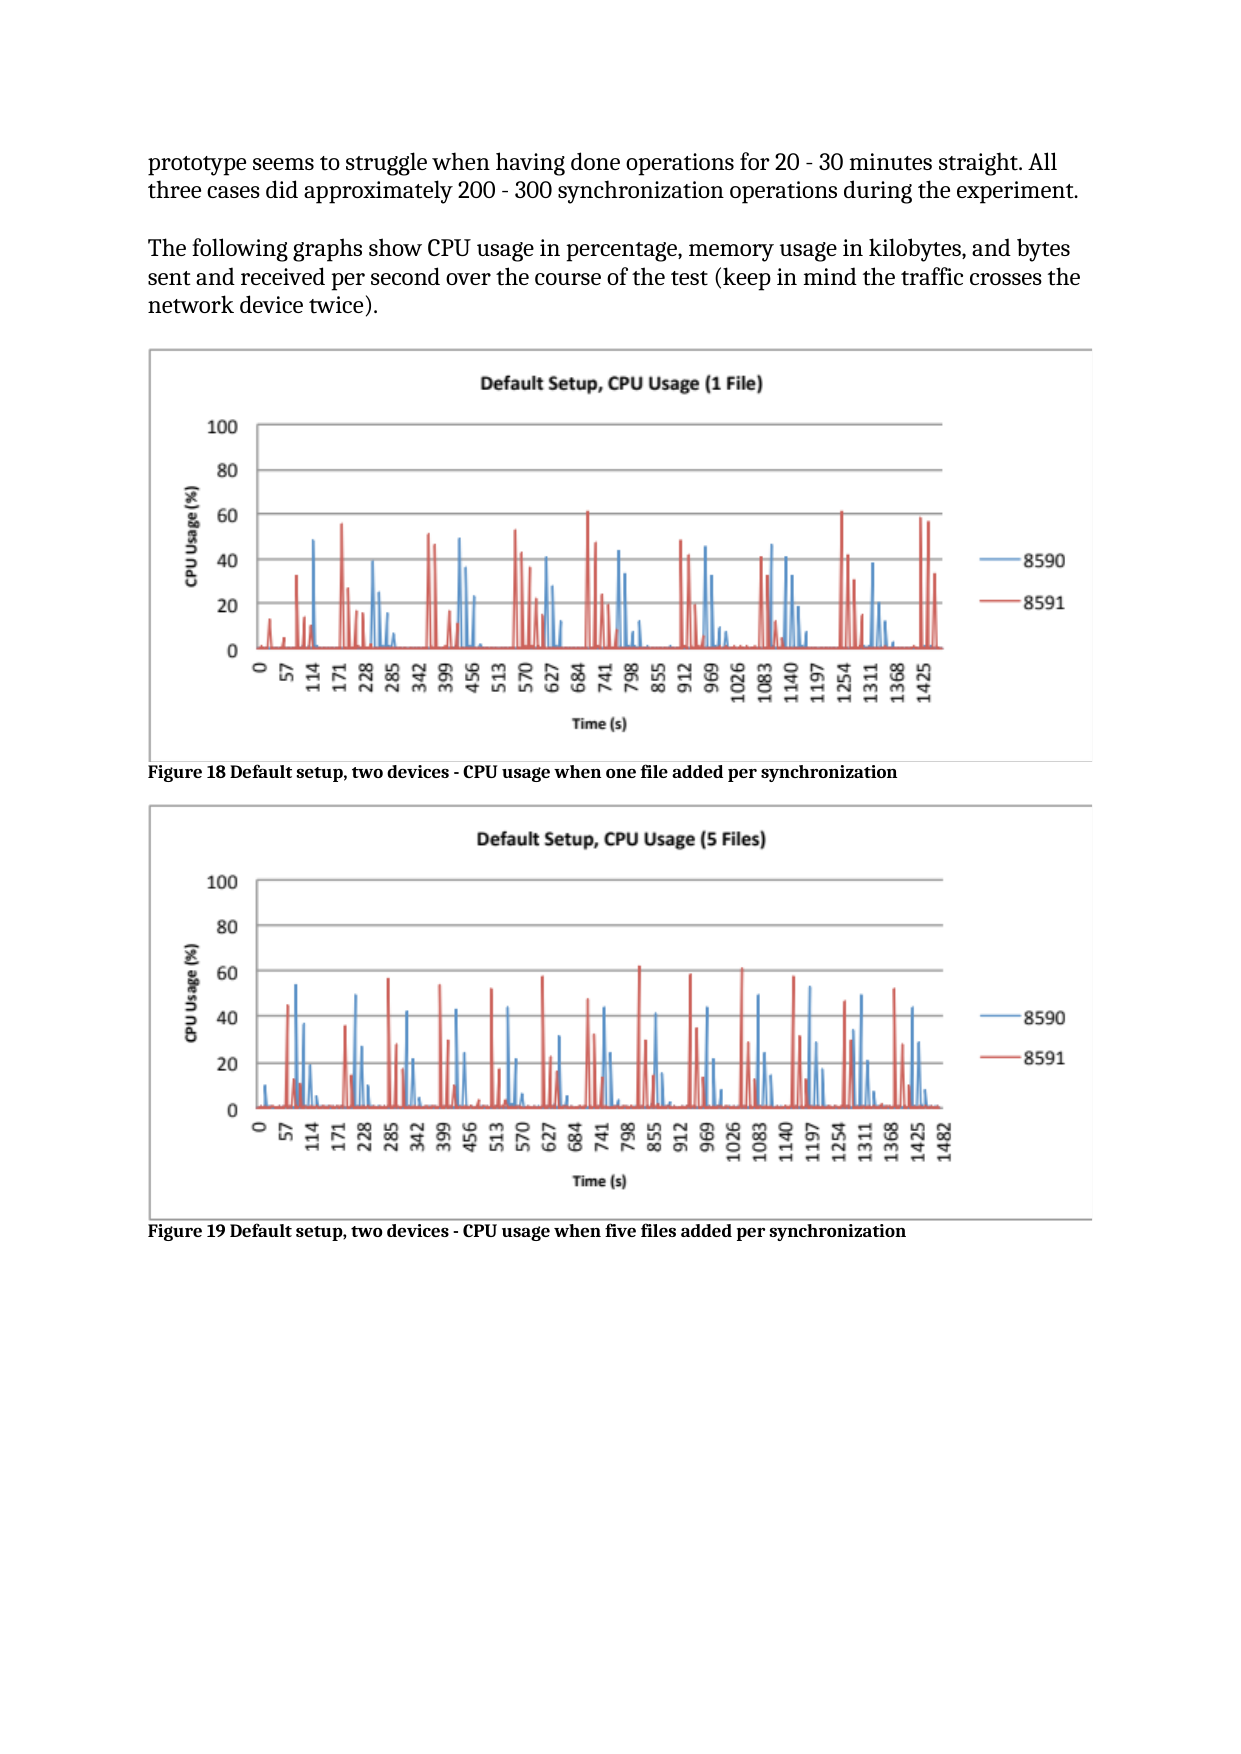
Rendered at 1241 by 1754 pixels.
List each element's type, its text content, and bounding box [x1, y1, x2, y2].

text Figure 18 Default setup, two devices - CPU usage when one file added per synchronization [148, 762, 1092, 783]
text The following graphs show CPU usage in percentage, memory usage in kilobytes, and bytes sent and received per second over the course of the test (keep in mind the traffic crosses the network device twice). [148, 234, 1092, 320]
text Figure 19 Default setup, two devices - CPU usage when five files added per synchronization [148, 1221, 1092, 1242]
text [148, 148, 1092, 205]
